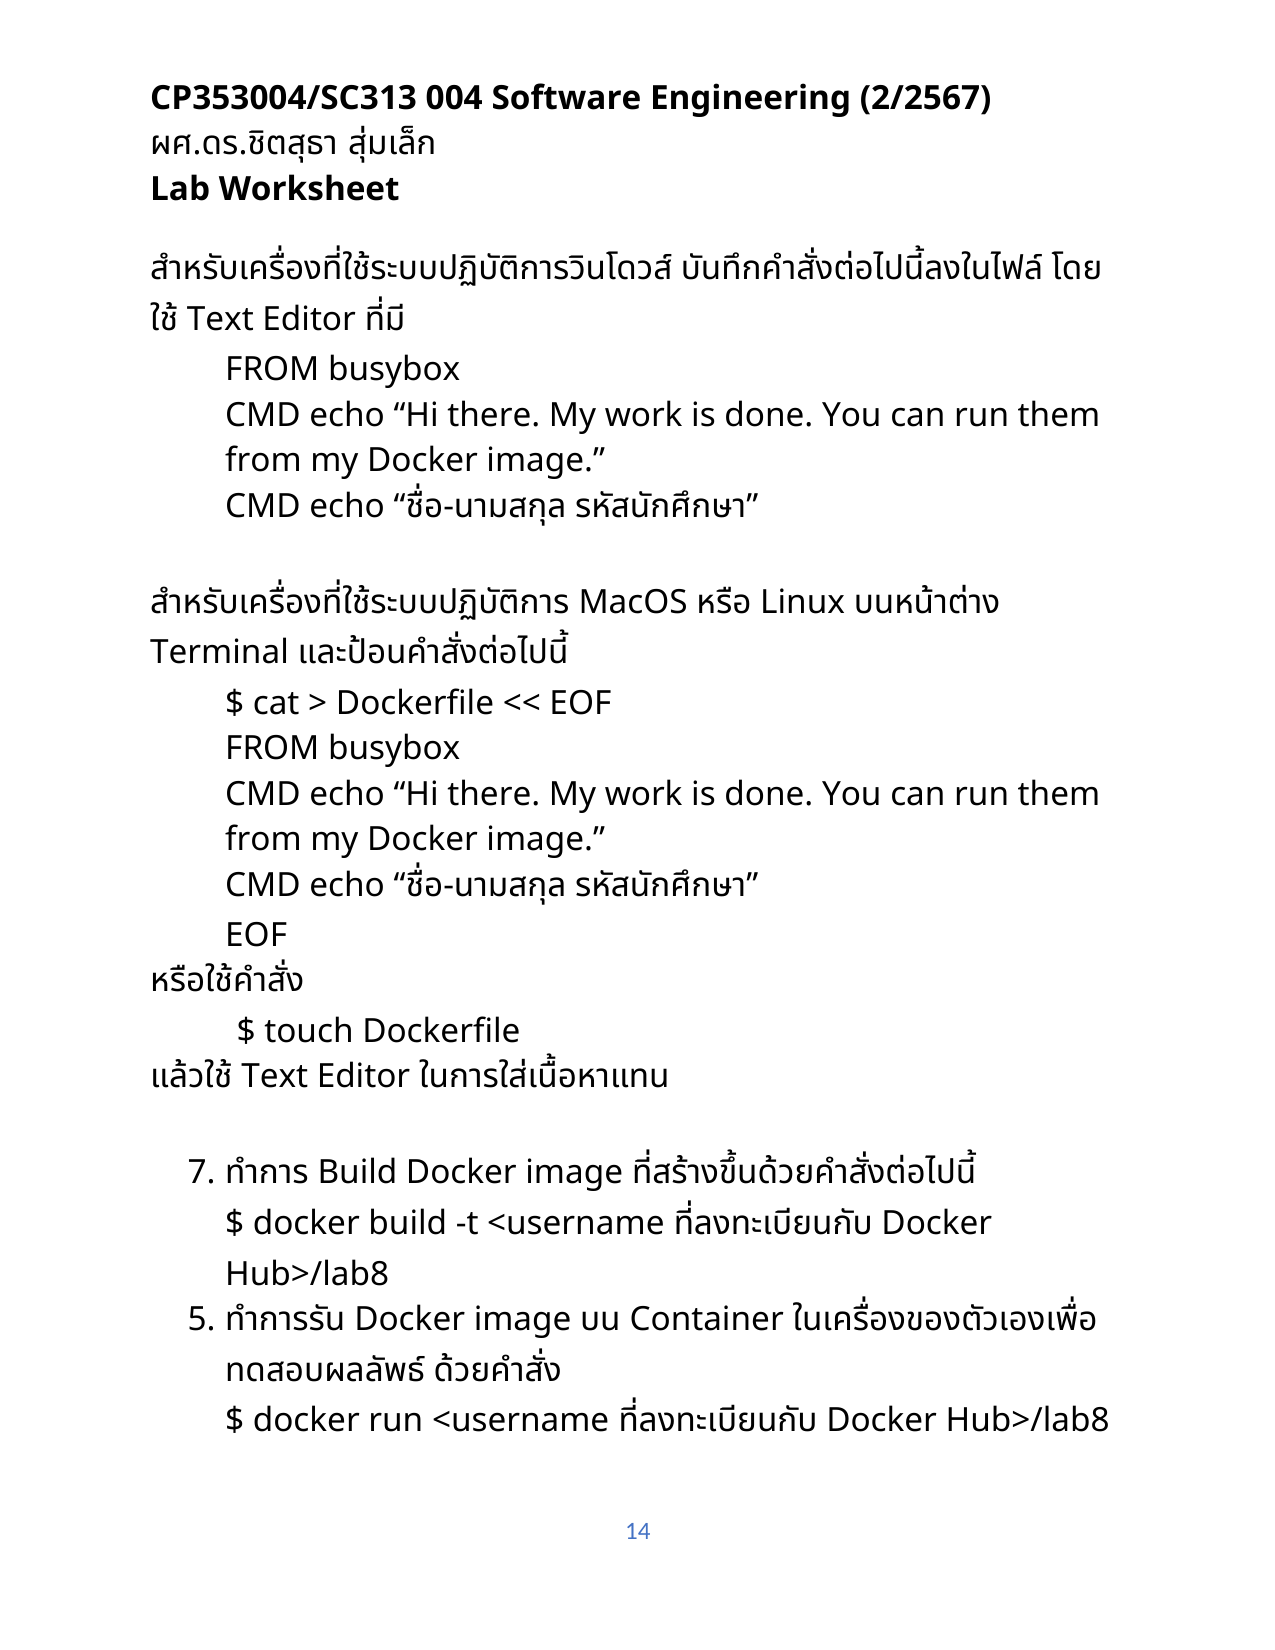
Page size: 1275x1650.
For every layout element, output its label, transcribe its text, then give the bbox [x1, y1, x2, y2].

text EOF [225, 911, 1125, 956]
text หรือใช้คำสั่ง [150, 956, 1125, 1007]
list ทำการรัน Docker image บน Container ในเครื่องของตัวเองเพื่อทดสอบผลลัพธ์ ด้วยคำสั่ง [187, 1295, 1125, 1396]
text สำหรับเครื่องที่ใช้ระบบปฏิบัติการ MacOS หรือ Linux บนหน้าต่าง Terminal และป้อนคำสั่งต่อไปนี้ [150, 577, 1125, 679]
text สำหรับเครื่องที่ใช้ระบบปฏิบัติการวินโดวส์ บันทึกคำสั่งต่อไปนี้ลงในไฟล์ โดยใช้ Text Editor ที่มี [150, 244, 1125, 345]
text $ docker run <username ที่ลงทะเบียนกับ Docker Hub>/lab8 [225, 1396, 1125, 1447]
text $ cat > Dockerfile << EOF [225, 679, 1125, 724]
text $ touch Dockerfile [150, 1007, 1125, 1052]
text CMD echo “ชื่อ-นามสกุล รหัสนักศึกษา” [225, 860, 1125, 911]
text แล้วใช้ Text Editor ในการใส่เนื้อหาแทน [150, 1052, 1125, 1103]
list ทำการ Build Docker image ที่สร้างขึ้นด้วยคำสั่งต่อไปนี้ [187, 1148, 1125, 1199]
text CMD echo “Hi there. My work is done. You can run them from my Docker image.” [225, 391, 1125, 481]
text $ docker build -t <username ที่ลงทะเบียนกับ Docker Hub>/lab8 [225, 1199, 1125, 1295]
text FROM busybox [225, 724, 1125, 769]
text FROM busybox [225, 345, 1125, 391]
text CMD echo “Hi there. My work is done. You can run them from my Docker image.” [225, 769, 1125, 860]
text CMD echo “ชื่อ-นามสกุล รหัสนักศึกษา” [225, 481, 1125, 532]
